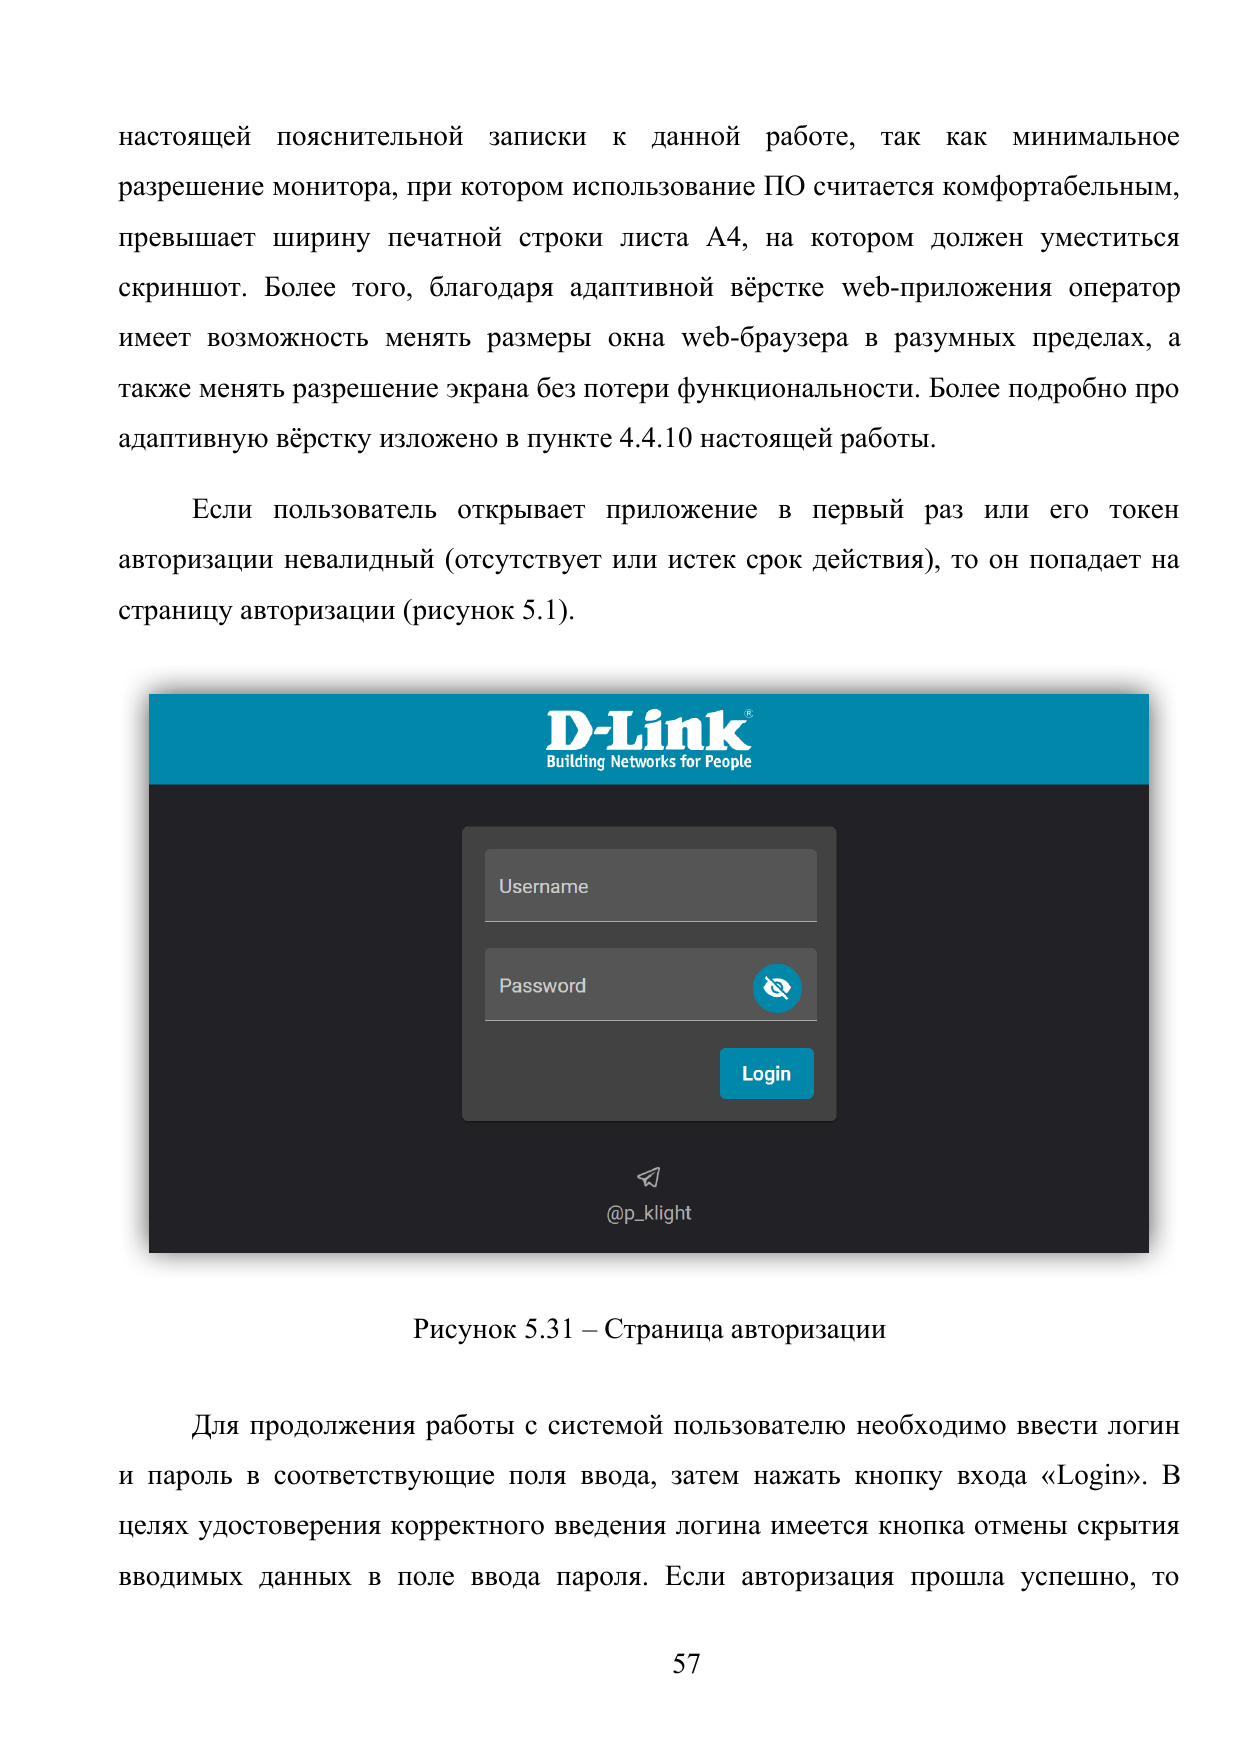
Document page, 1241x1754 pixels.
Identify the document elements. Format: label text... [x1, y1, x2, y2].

picture [630, 757, 637, 765]
picture [595, 727, 610, 734]
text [118, 1407, 1181, 1591]
picture [645, 721, 663, 749]
picture [547, 711, 592, 749]
picture [706, 711, 750, 750]
picture [607, 711, 642, 749]
picture [666, 718, 703, 749]
picture [681, 755, 686, 766]
picture [149, 785, 1149, 1253]
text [118, 118, 1181, 453]
picture [732, 759, 737, 770]
picture [706, 756, 710, 767]
picture [646, 709, 660, 720]
text Если пользователь открывает приложение в первый раз или его токен авторизации невалидный (отсутствует или истек срок действия), то он попадает на страницу авторизации (рисунок 5.1). [118, 491, 1181, 625]
